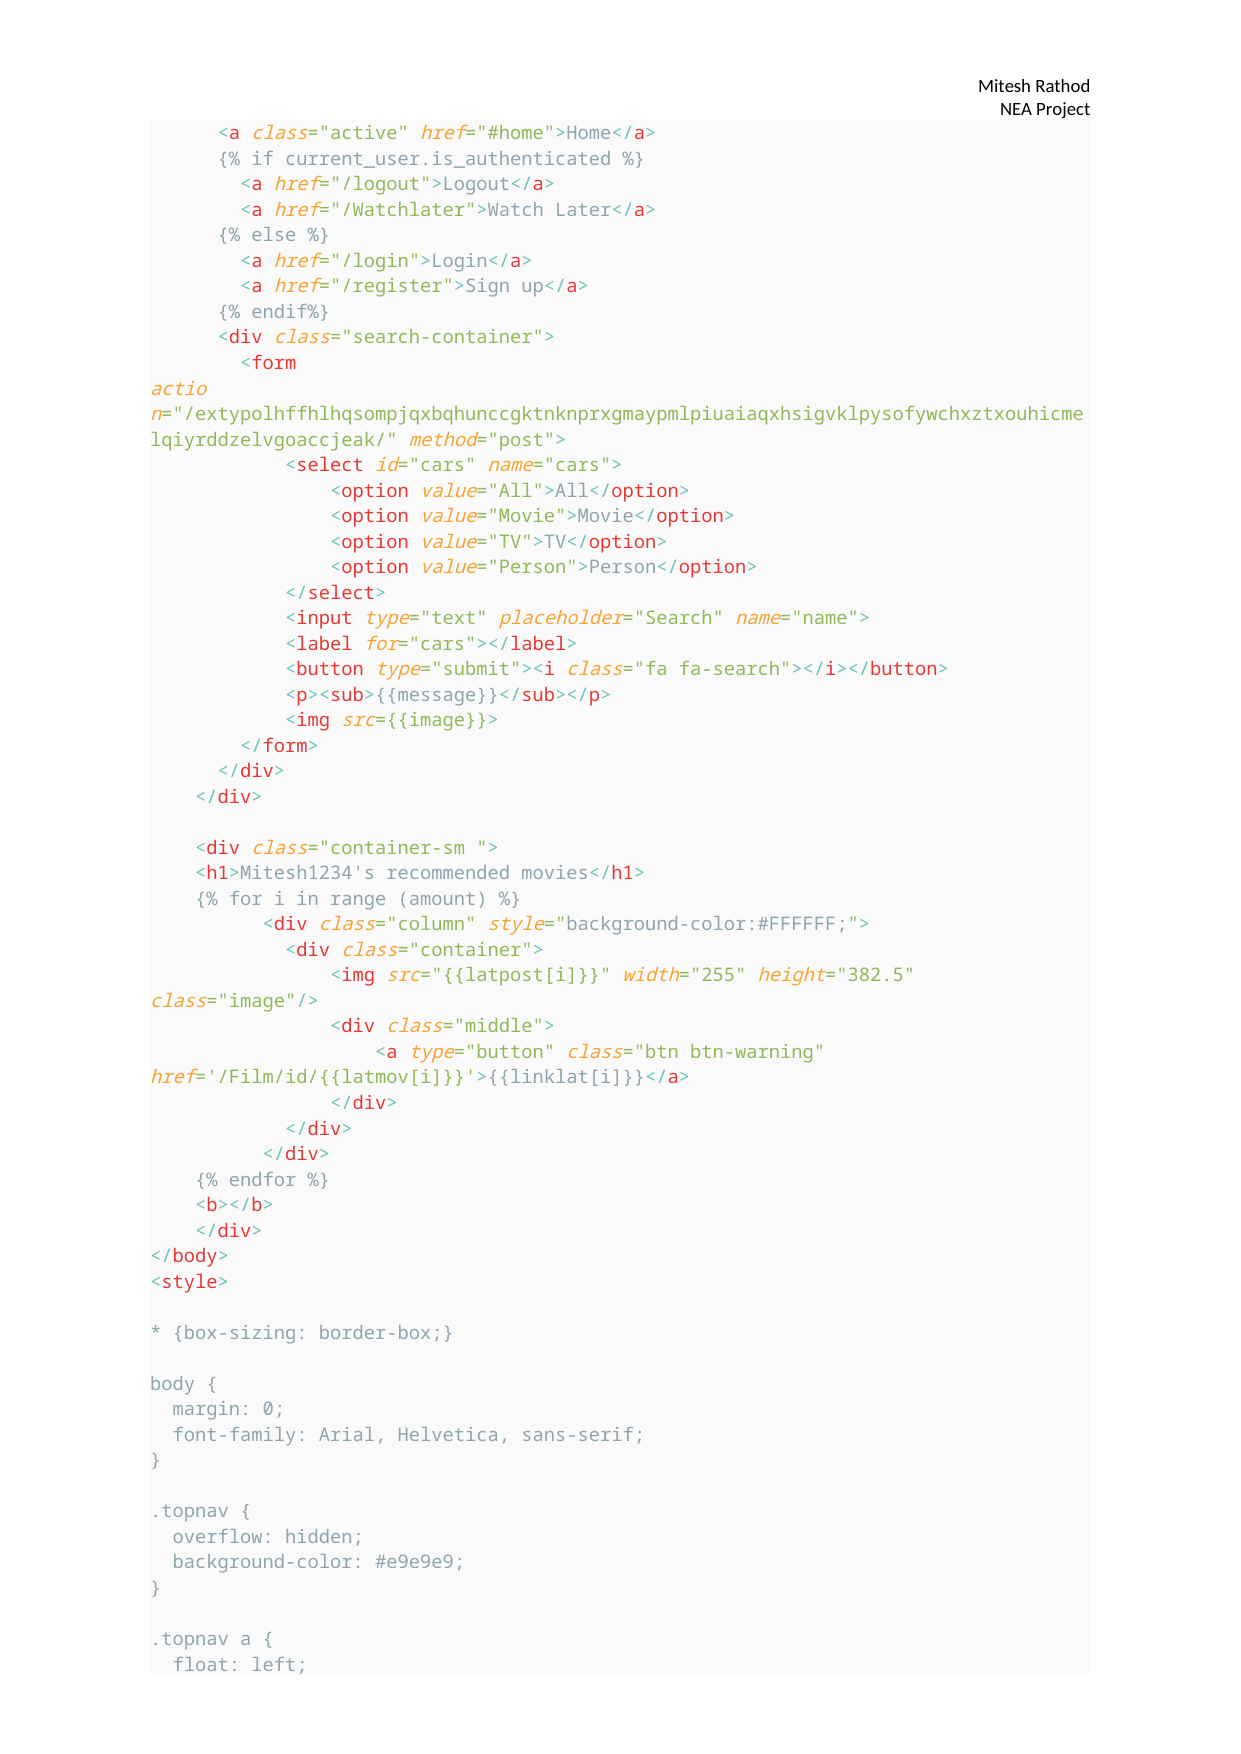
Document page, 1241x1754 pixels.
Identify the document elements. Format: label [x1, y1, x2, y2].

text [150, 119, 1090, 1676]
